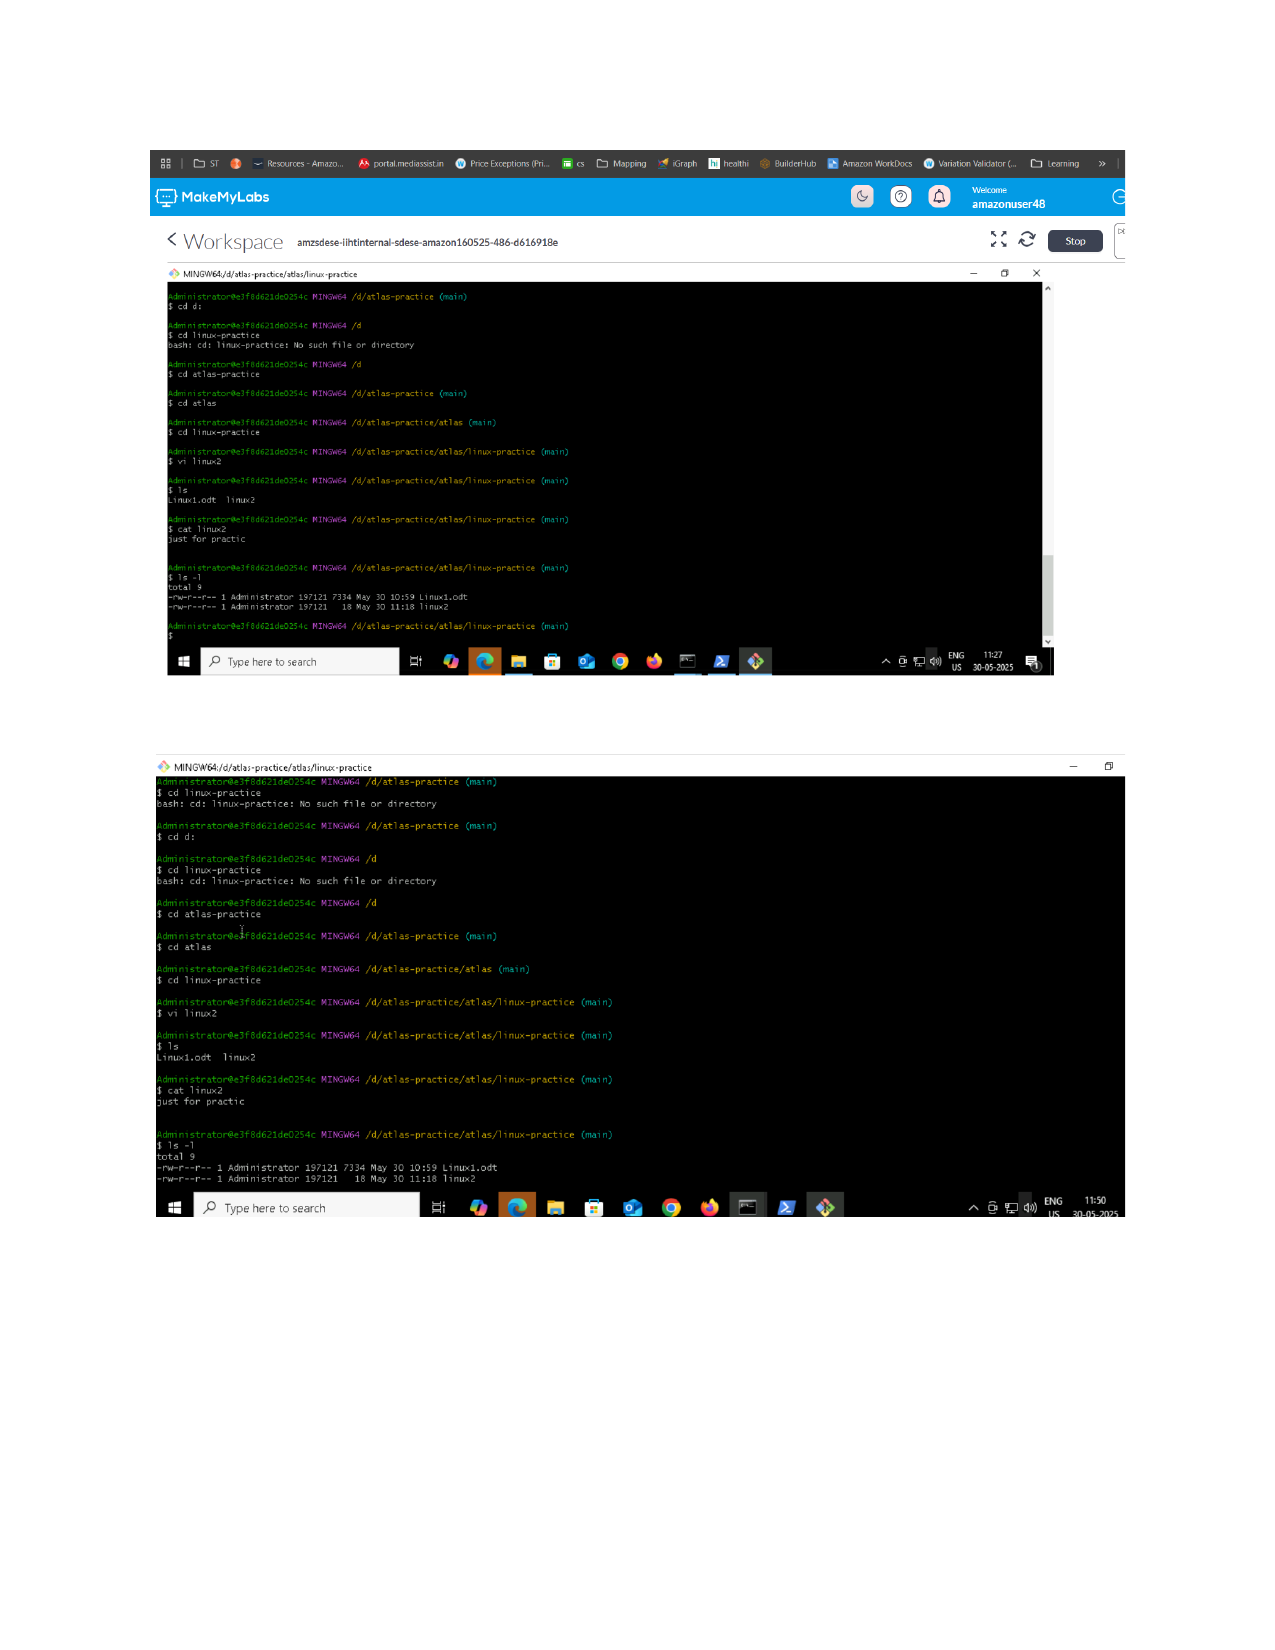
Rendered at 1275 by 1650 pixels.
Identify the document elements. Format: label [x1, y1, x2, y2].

picture [248, 193, 260, 201]
picture [852, 186, 873, 207]
picture [150, 150, 1125, 177]
picture [150, 750, 1125, 1217]
picture [196, 193, 206, 201]
picture [159, 202, 172, 207]
picture [891, 186, 911, 207]
picture [929, 186, 950, 207]
picture [236, 193, 244, 201]
picture [150, 217, 1125, 685]
picture [211, 193, 222, 201]
